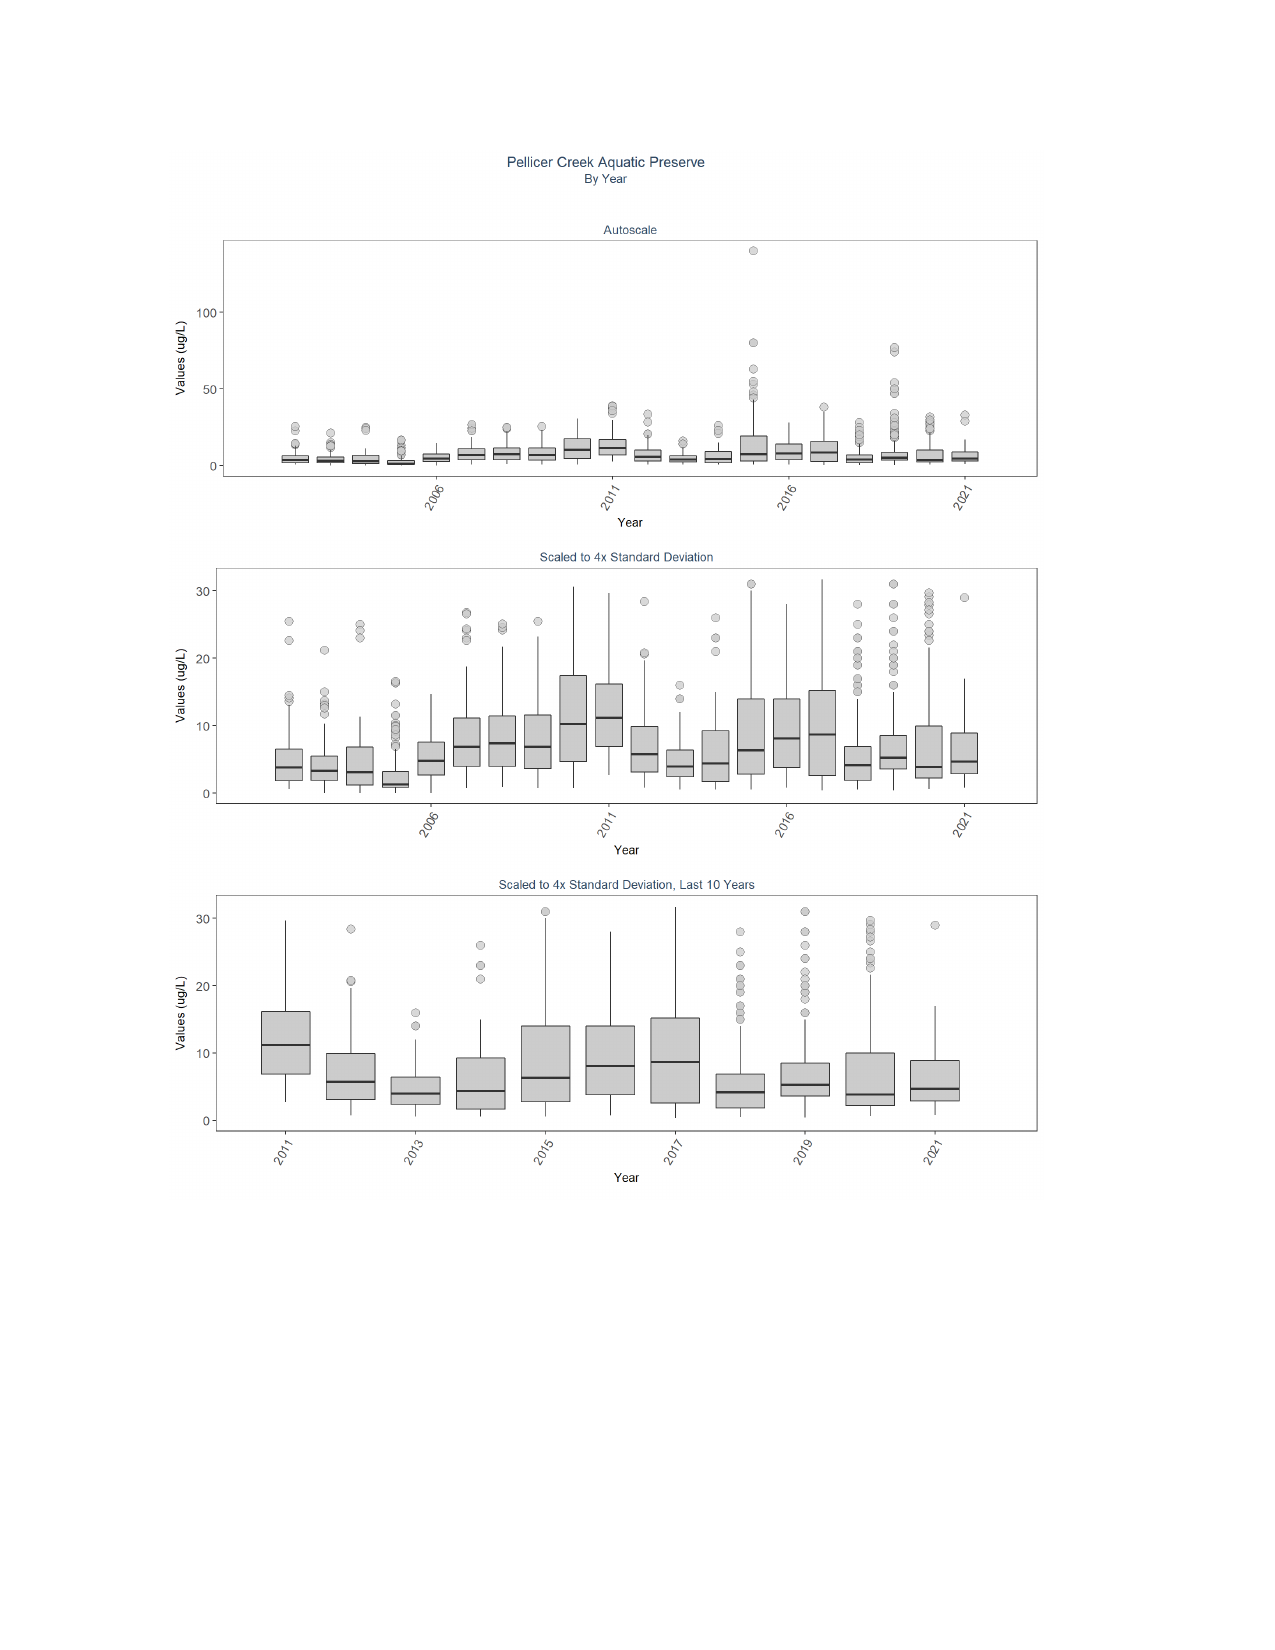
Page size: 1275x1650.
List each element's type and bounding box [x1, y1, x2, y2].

picture [168, 150, 1044, 1200]
